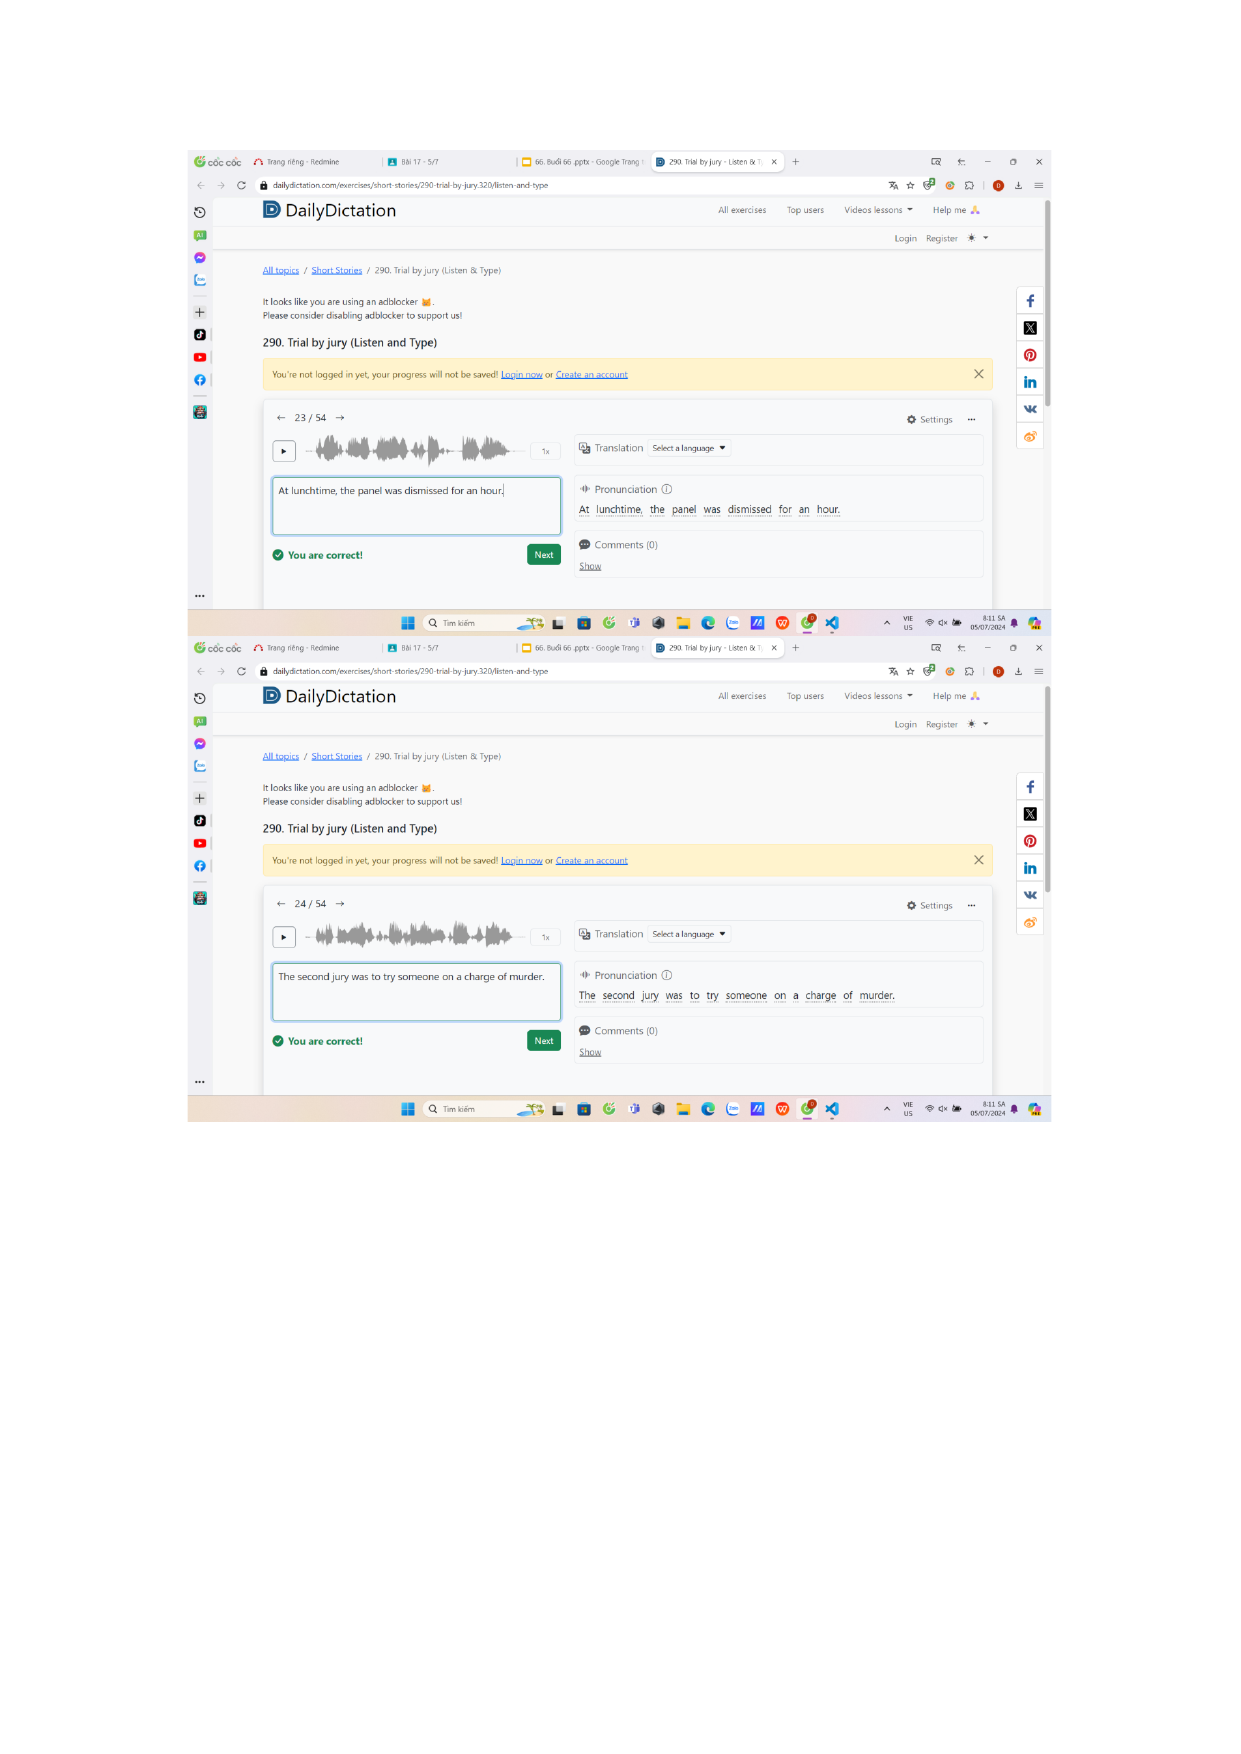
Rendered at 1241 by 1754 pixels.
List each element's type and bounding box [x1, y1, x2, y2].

picture [187, 150, 1052, 1122]
